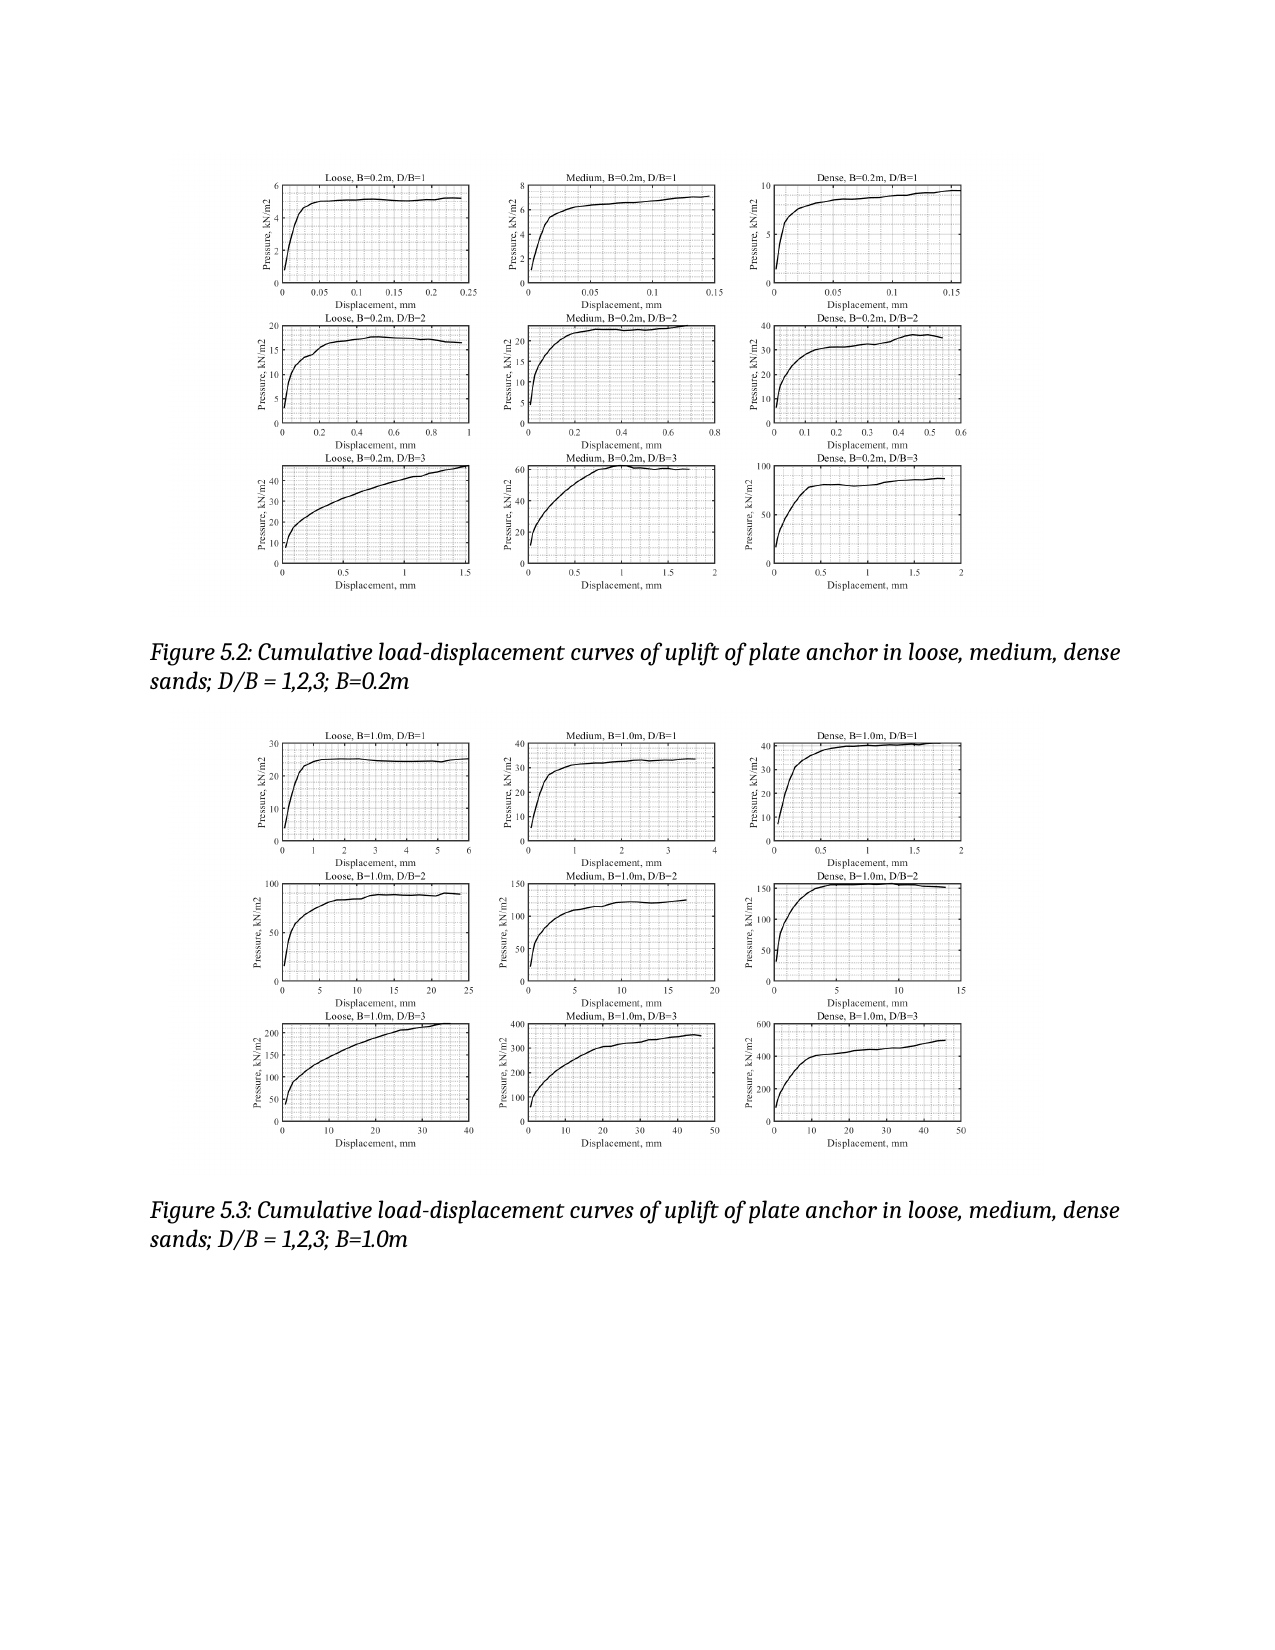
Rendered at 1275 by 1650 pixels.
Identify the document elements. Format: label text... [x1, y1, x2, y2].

picture [168, 707, 1044, 1175]
text Figure 5.2: Cumulative load-displacement curves of uplift of plate anchor in loose, medium, dense sands; D/B = 1,2,3; B=0.2m [150, 638, 1125, 695]
text Figure 5.3: Cumulative load-displacement curves of uplift of plate anchor in loose, medium, dense sands; D/B = 1,2,3; B=1.0m [150, 1196, 1125, 1253]
picture [168, 150, 1044, 617]
